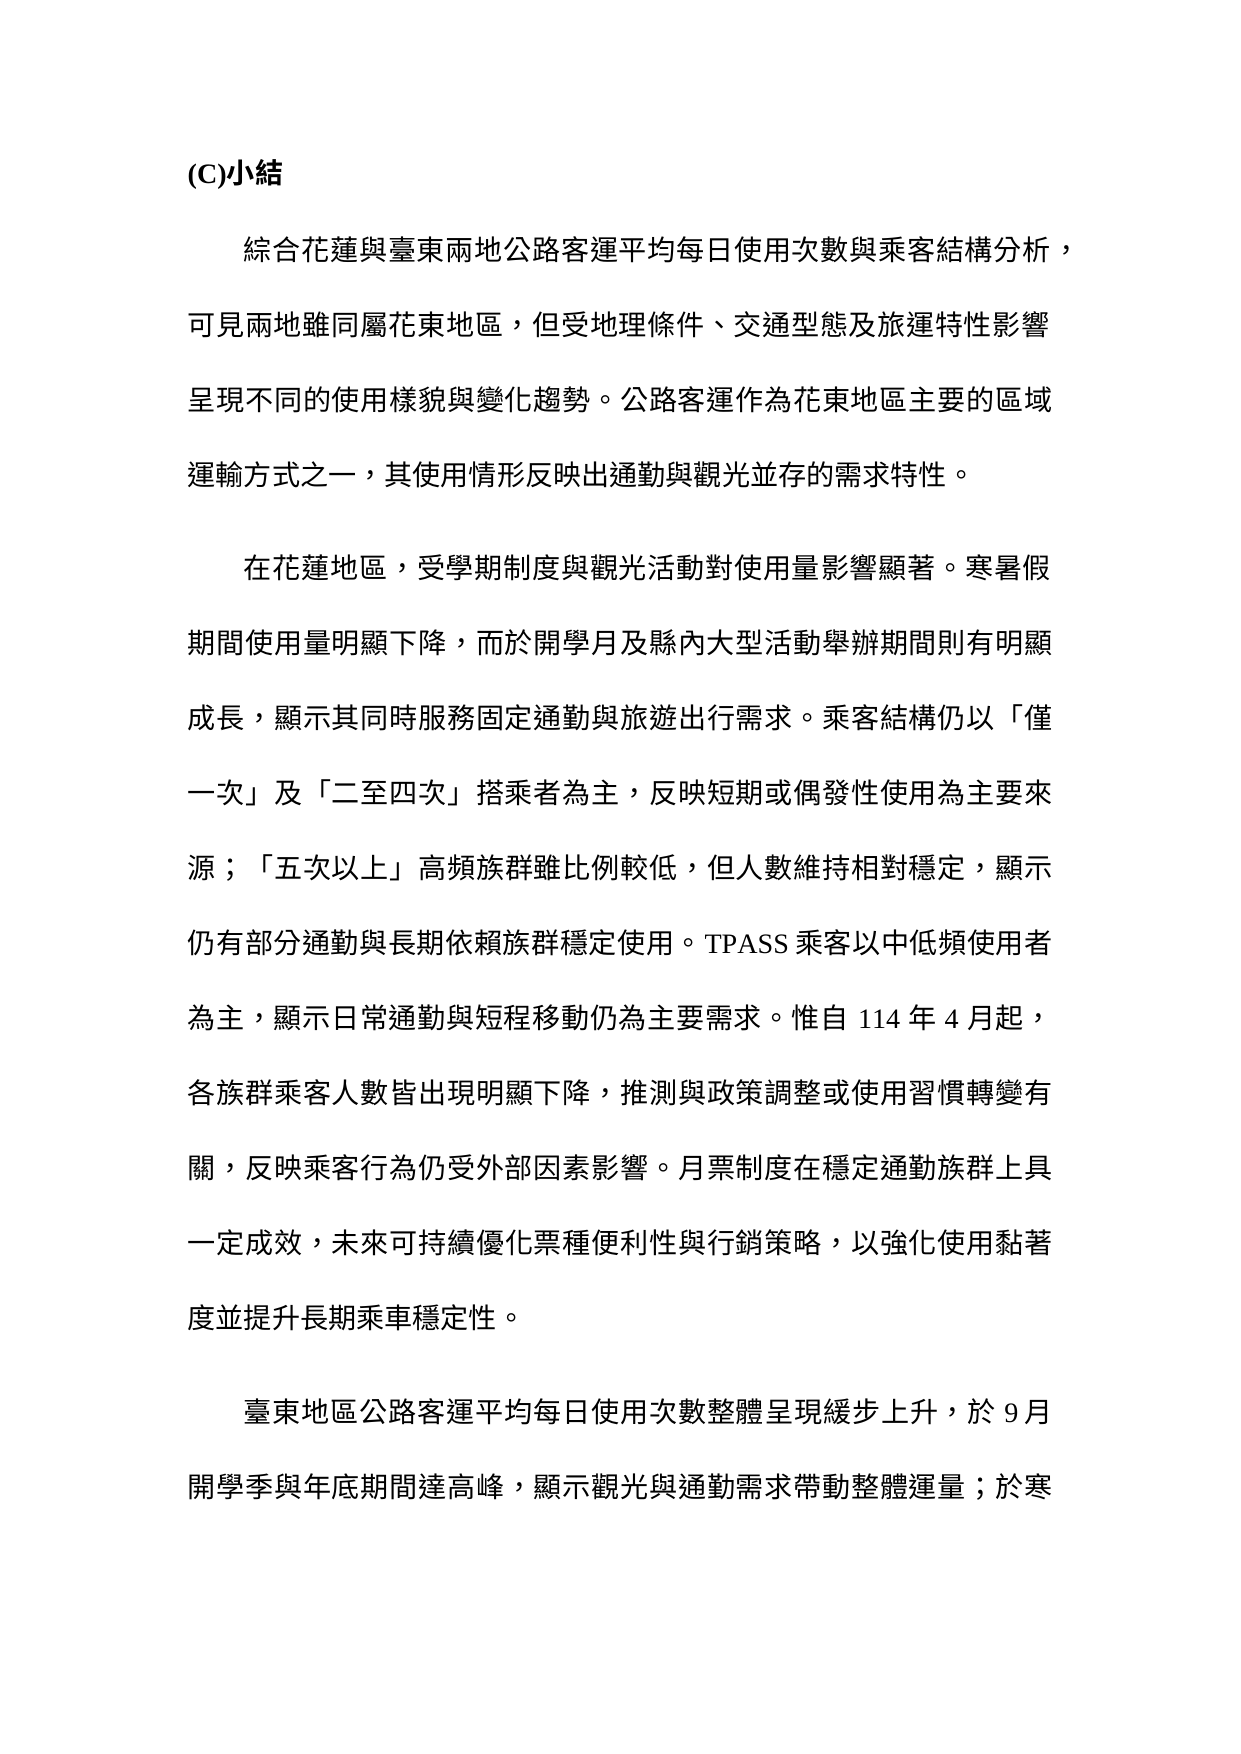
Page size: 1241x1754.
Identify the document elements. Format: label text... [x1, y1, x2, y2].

text 綜合花蓮與臺東兩地公路客運平均每日使用次數與乘客結構分析，可見兩地雖同屬花東地區，但受地理條件、交通型態及旅運特性影響，呈現不同的使用樣貌與變化趨勢。公路客運作為花東地區主要的區域運輸方式之一，其使用情形反映出通勤與觀光並存的需求特性。 [187, 210, 1053, 510]
text 在花蓮地區，受學期制度與觀光活動對使用量影響顯著。寒暑假期間使用量明顯下降，而於開學月及縣內大型活動舉辦期間則有明顯成長，顯示其同時服務固定通勤與旅遊出行需求。乘客結構仍以「僅一次」及「二至四次」搭乘者為主，反映短期或偶發性使用為主要來源；「五次以上」高頻族群雖比例較低，但人數維持相對穩定，顯示仍有部分通勤與長期依賴族群穩定使用。TPASS乘客以中低頻使用者為主，顯示日常通勤與短程移動仍為主要需求。惟自 114 年 4 月起，各族群乘客人數皆出現明顯下降，推測與政策調整或使用習慣轉變有關，反映乘客行為仍受外部因素影響。月票制度在穩定通勤族群上具一定成效，未來可持續優化票種便利性與行銷策略，以強化使用黏著度並提升長期乘車穩定性。 [187, 529, 1053, 1354]
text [187, 1373, 1053, 1523]
list (C)小結 [187, 150, 1053, 192]
